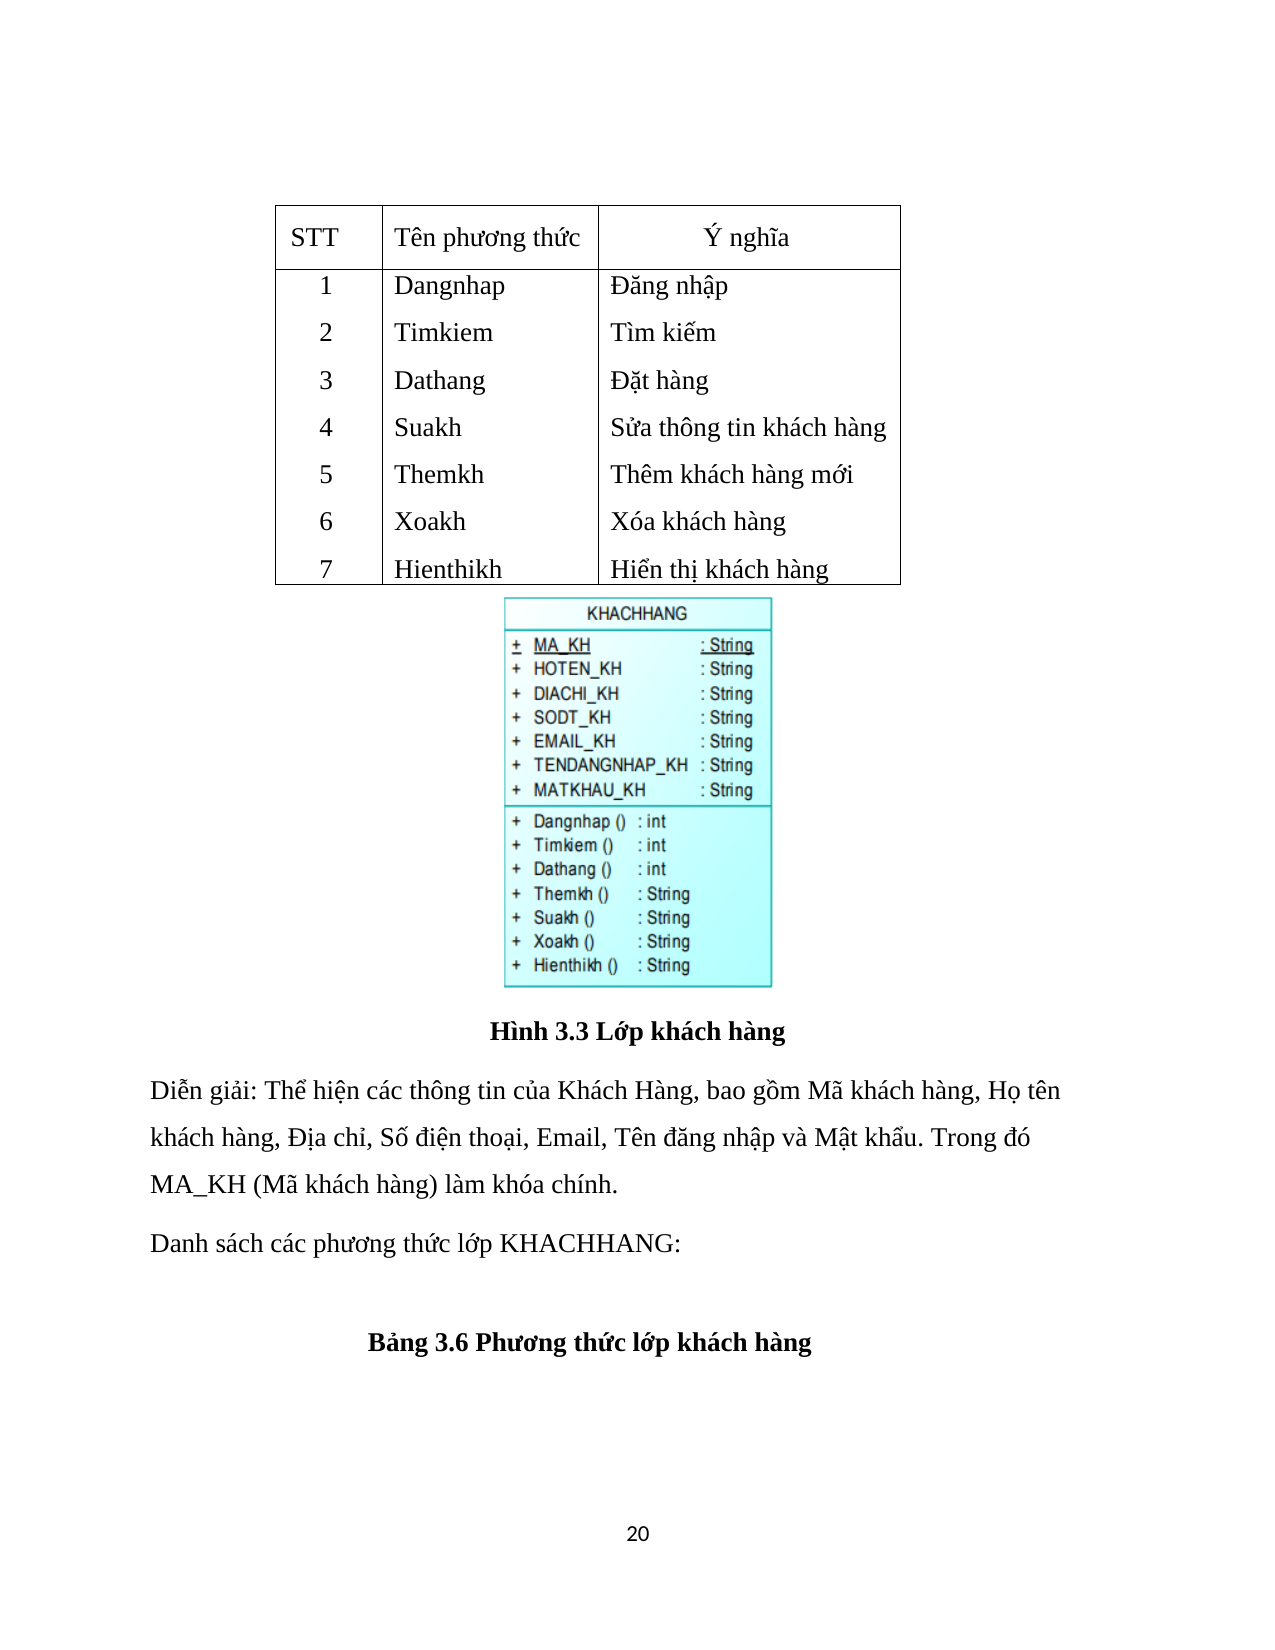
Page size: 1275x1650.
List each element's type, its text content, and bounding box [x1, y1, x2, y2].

table_header STT [276, 206, 382, 268]
picture [493, 585, 782, 989]
table_header Tên phương thức [383, 206, 598, 268]
text Danh sách các phương thức lớp KHACHHANG: [150, 1227, 1125, 1300]
subtitle Bảng 3.6 Phương thức lớp khách hàng [150, 1327, 1029, 1358]
text Hình 3.3 Lớp khách hàng [150, 1015, 1125, 1046]
table_header Ý nghĩa [599, 206, 900, 268]
text Diễn giải: Thể hiện các thông tin của Khách Hàng, bao gồm Mã khách hàng, Họ tên khách hàng, Địa chỉ, Số điện thoại, Email, Tên đăng nhập và Mật khẩu. Trong đó MA_KH (Mã khách hàng) làm khóa chính. [150, 1074, 1125, 1199]
table_cell Dangnhap Timkiem Dathang Suakh Themkh Xoakh Hienthikh [383, 270, 598, 584]
table_cell Đăng nhập Tìm kiếm Đặt hàng Sửa thông tin khách hàng Thêm khách hàng mới Xóa khách hàng Hiển thị khách hàng [599, 270, 900, 584]
table_cell 1 2 3 4 5 6 7 [276, 270, 382, 584]
